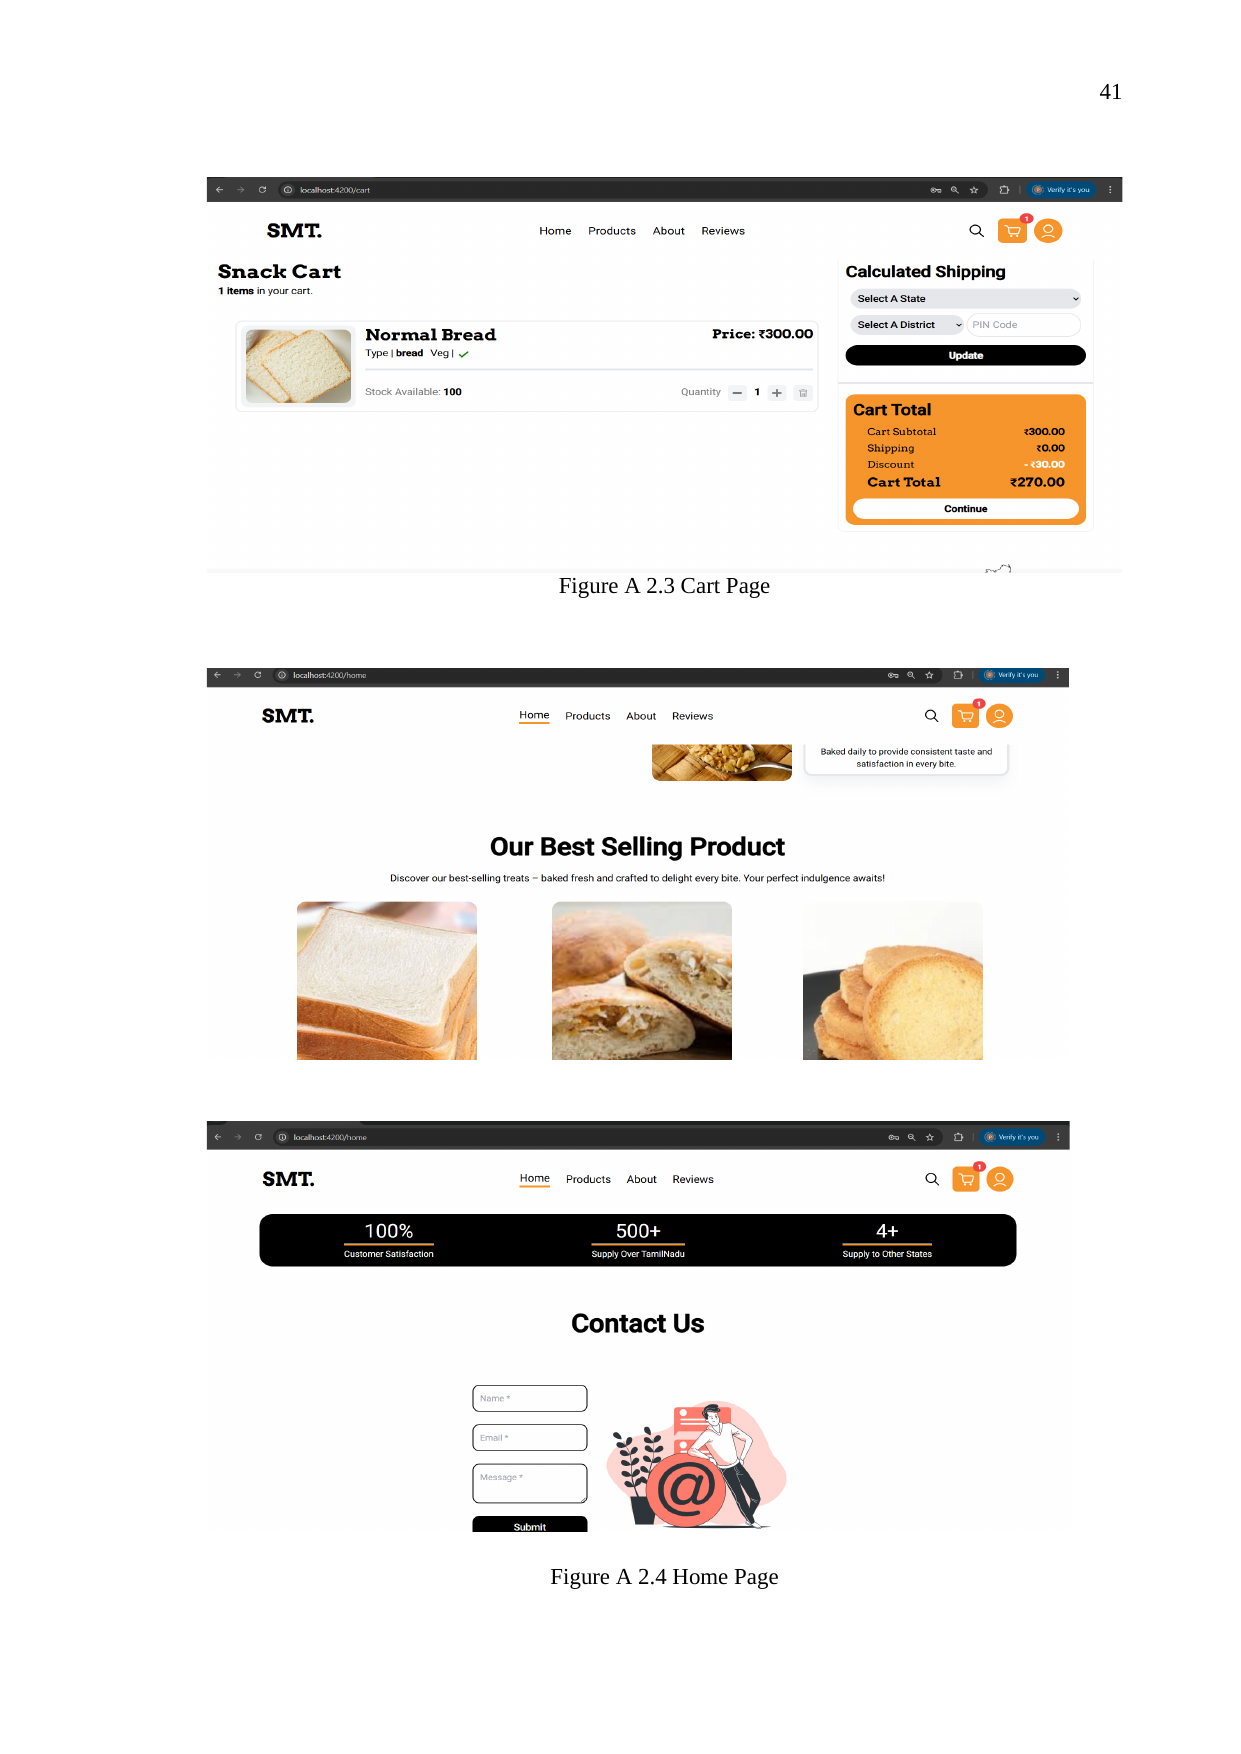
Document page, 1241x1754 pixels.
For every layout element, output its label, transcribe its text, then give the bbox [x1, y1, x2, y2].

text Figure A 2.3 Cart Page [207, 573, 1122, 598]
text Figure A 2.4 Home Page [207, 1563, 1122, 1589]
picture [206, 1121, 1070, 1532]
picture [206, 177, 1123, 573]
picture [206, 668, 1069, 1060]
